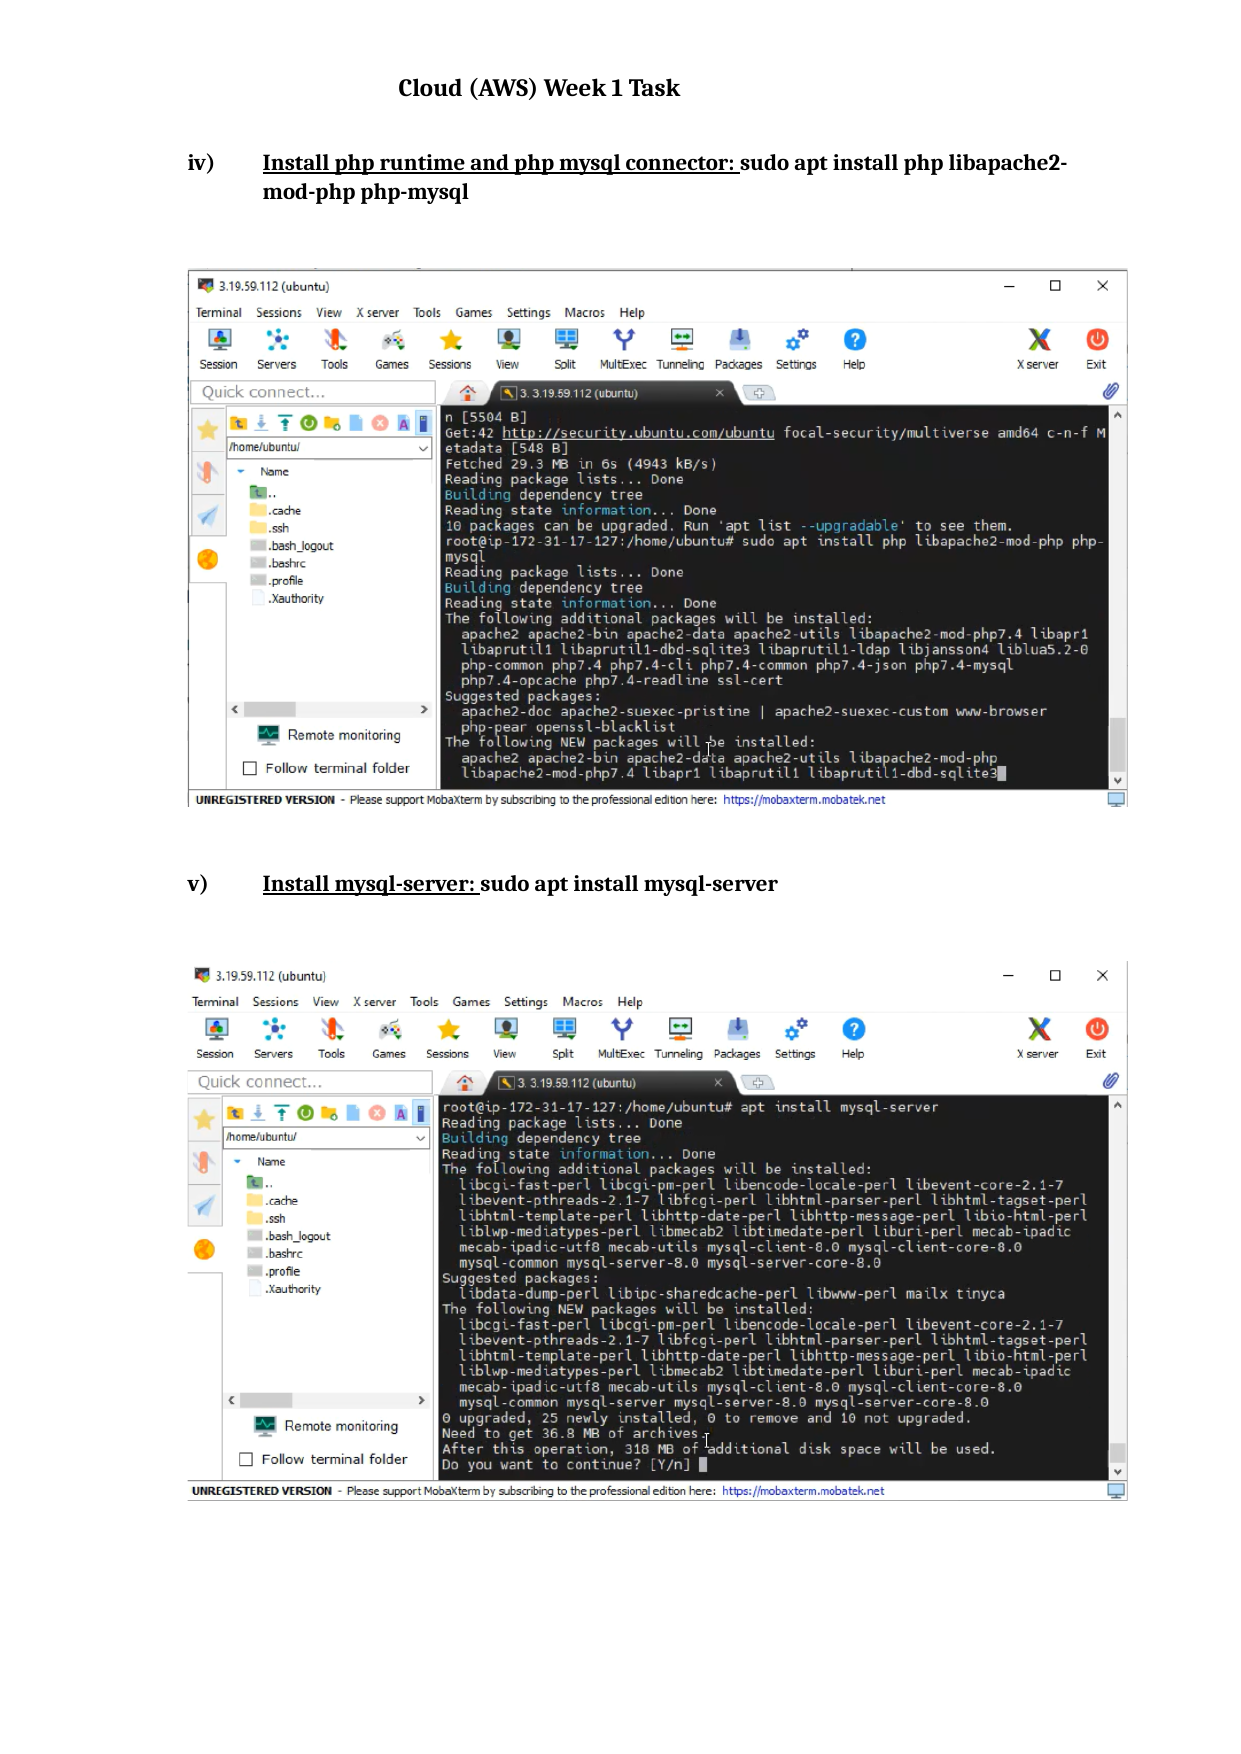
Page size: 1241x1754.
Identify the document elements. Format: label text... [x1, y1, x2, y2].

picture [187, 268, 1128, 807]
list Install mysql-server: sudo apt install mysql-server [187, 871, 1090, 897]
picture [187, 961, 1128, 1501]
list Install php runtime and php mysql connector: sudo apt install php libapache2-mod-php php-mysql [187, 150, 1090, 205]
